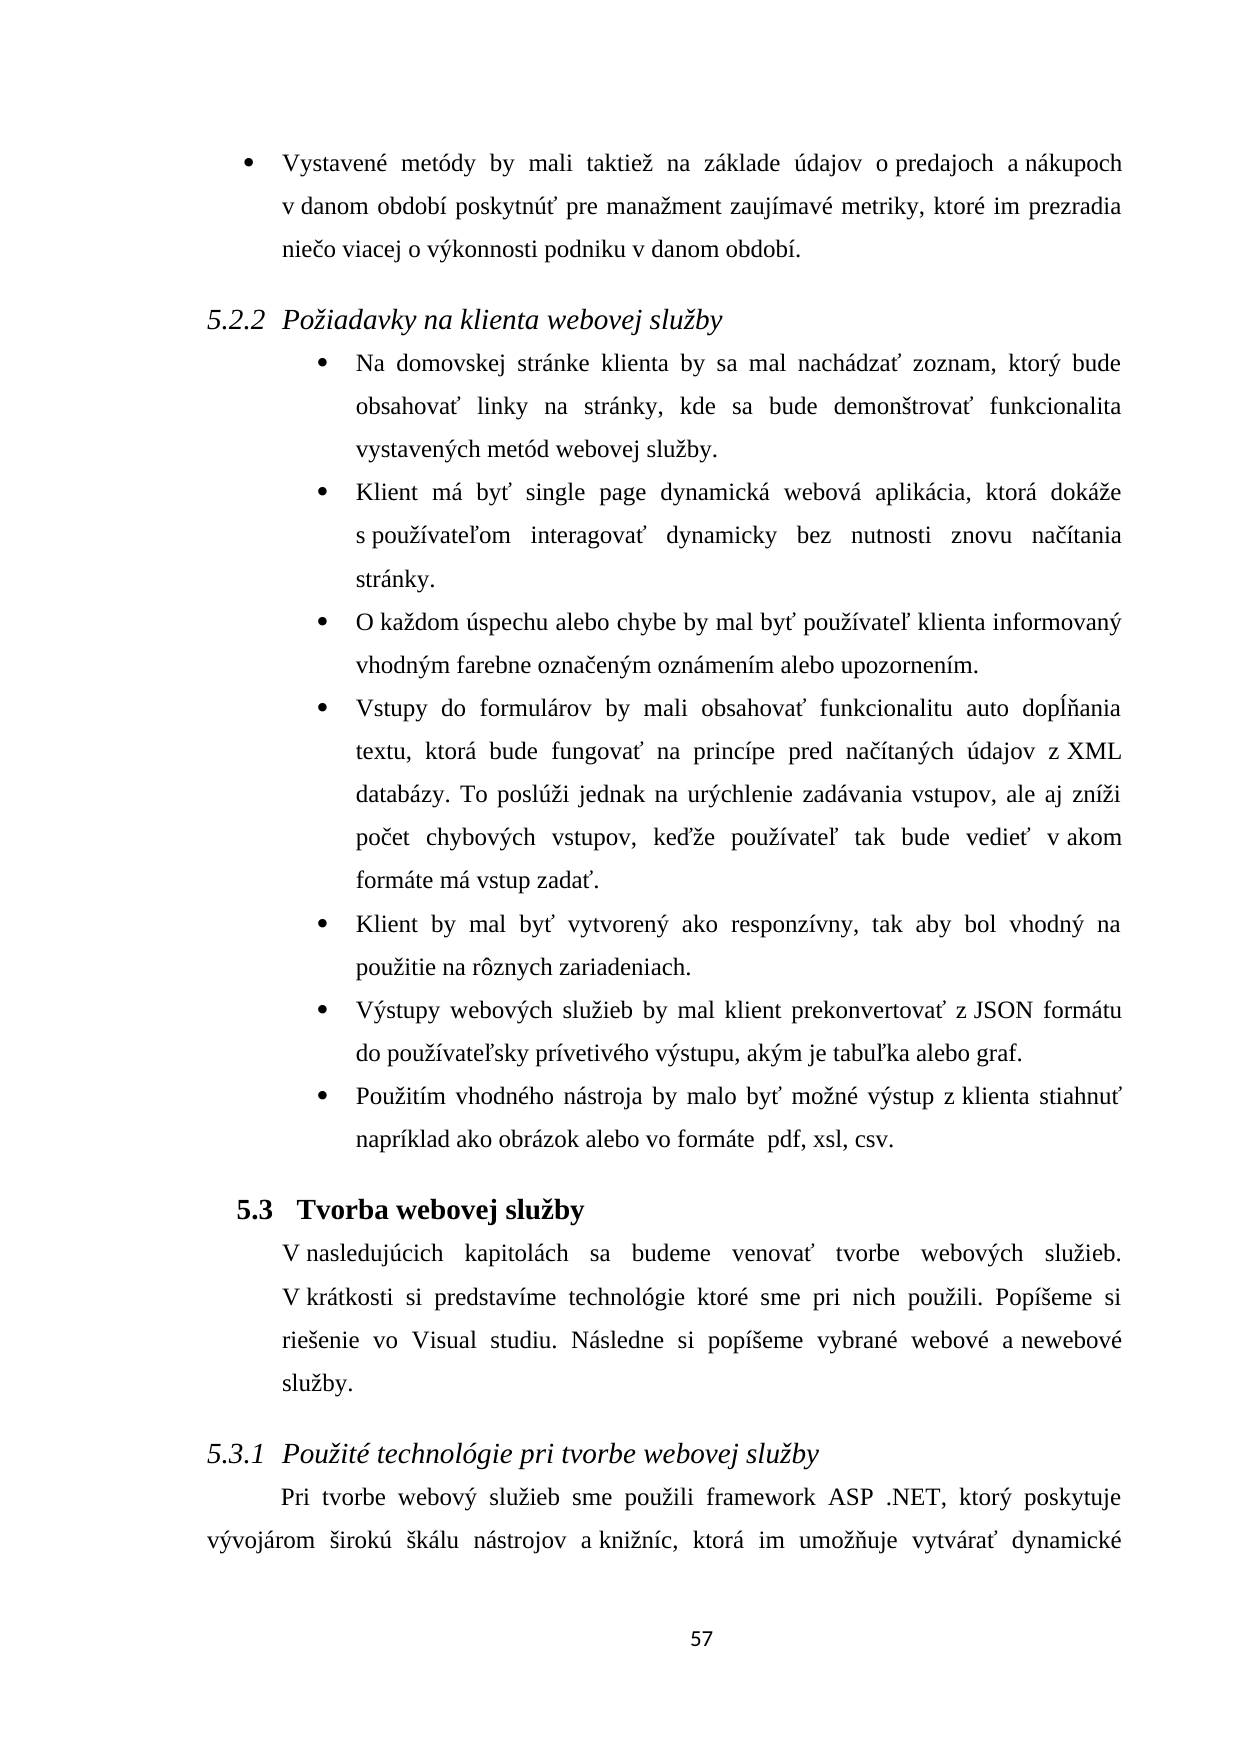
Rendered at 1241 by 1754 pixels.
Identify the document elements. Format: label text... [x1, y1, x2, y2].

subtitle Požiadavky na klienta webovej služby [207, 302, 1122, 336]
list Klient by mal byť vytvorený ako responzívny, tak aby bol vhodný na použitie na rôznych zariadeniach. [318, 909, 1122, 981]
list Na domovskej stránke klienta by sa mal nachádzať zoznam, ktorý bude obsahovať linky na stránky, kde sa bude demonštrovať funkcionalita vystavených metód webovej služby. [318, 348, 1122, 463]
list Použitím vhodného nástroja by malo byť možné výstup z klienta stiahnuť napríklad ako obrázok alebo vo formáte pdf, xsl, csv. [318, 1081, 1122, 1153]
list Vstupy do formulárov by mali obsahovať funkcionalitu auto dopĺňania textu, ktorá bude fungovať na princípe pred načítaných údajov z XML databázy. To poslúži jednak na urýchlenie zadávania vstupov, ale aj zníži počet chybových vstupov, keďže používateľ tak bude vedieť v akom formáte má vstup zadať. [318, 693, 1122, 894]
list Výstupy webových služieb by mal klient prekonvertovať z JSON formátu do používateľsky prívetivého výstupu, akým je tabuľka alebo graf. [318, 995, 1122, 1067]
list V nasledujúcich kapitolách sa budeme venovať tvorbe webových služieb. V krátkosti si predstavíme technológie ktoré sme pri nich použili. Popíšeme si riešenie vo Visual studiu. Následne si popíšeme vybrané webové a newebové služby. [282, 1238, 1122, 1397]
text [207, 1482, 1122, 1554]
list Vystavené metódy by mali taktiež na základe údajov o predajoch a nákupoch v danom období poskytnúť pre manažment zaujímavé metriky, ktoré im prezradia niečo viacej o výkonnosti podniku v danom období. [244, 148, 1122, 263]
list Klient má byť single page dynamická webová aplikácia, ktorá dokáže s používateľom interagovať dynamicky bez nutnosti znovu načítania stránky. [318, 477, 1122, 592]
list O každom úspechu alebo chybe by mal byť používateľ klienta informovaný vhodným farebne označeným oznámením alebo upozornením. [318, 607, 1122, 679]
subtitle Použité technológie pri tvorbe webovej služby [207, 1436, 1122, 1469]
subtitle Tvorba webovej služby [236, 1192, 1122, 1226]
